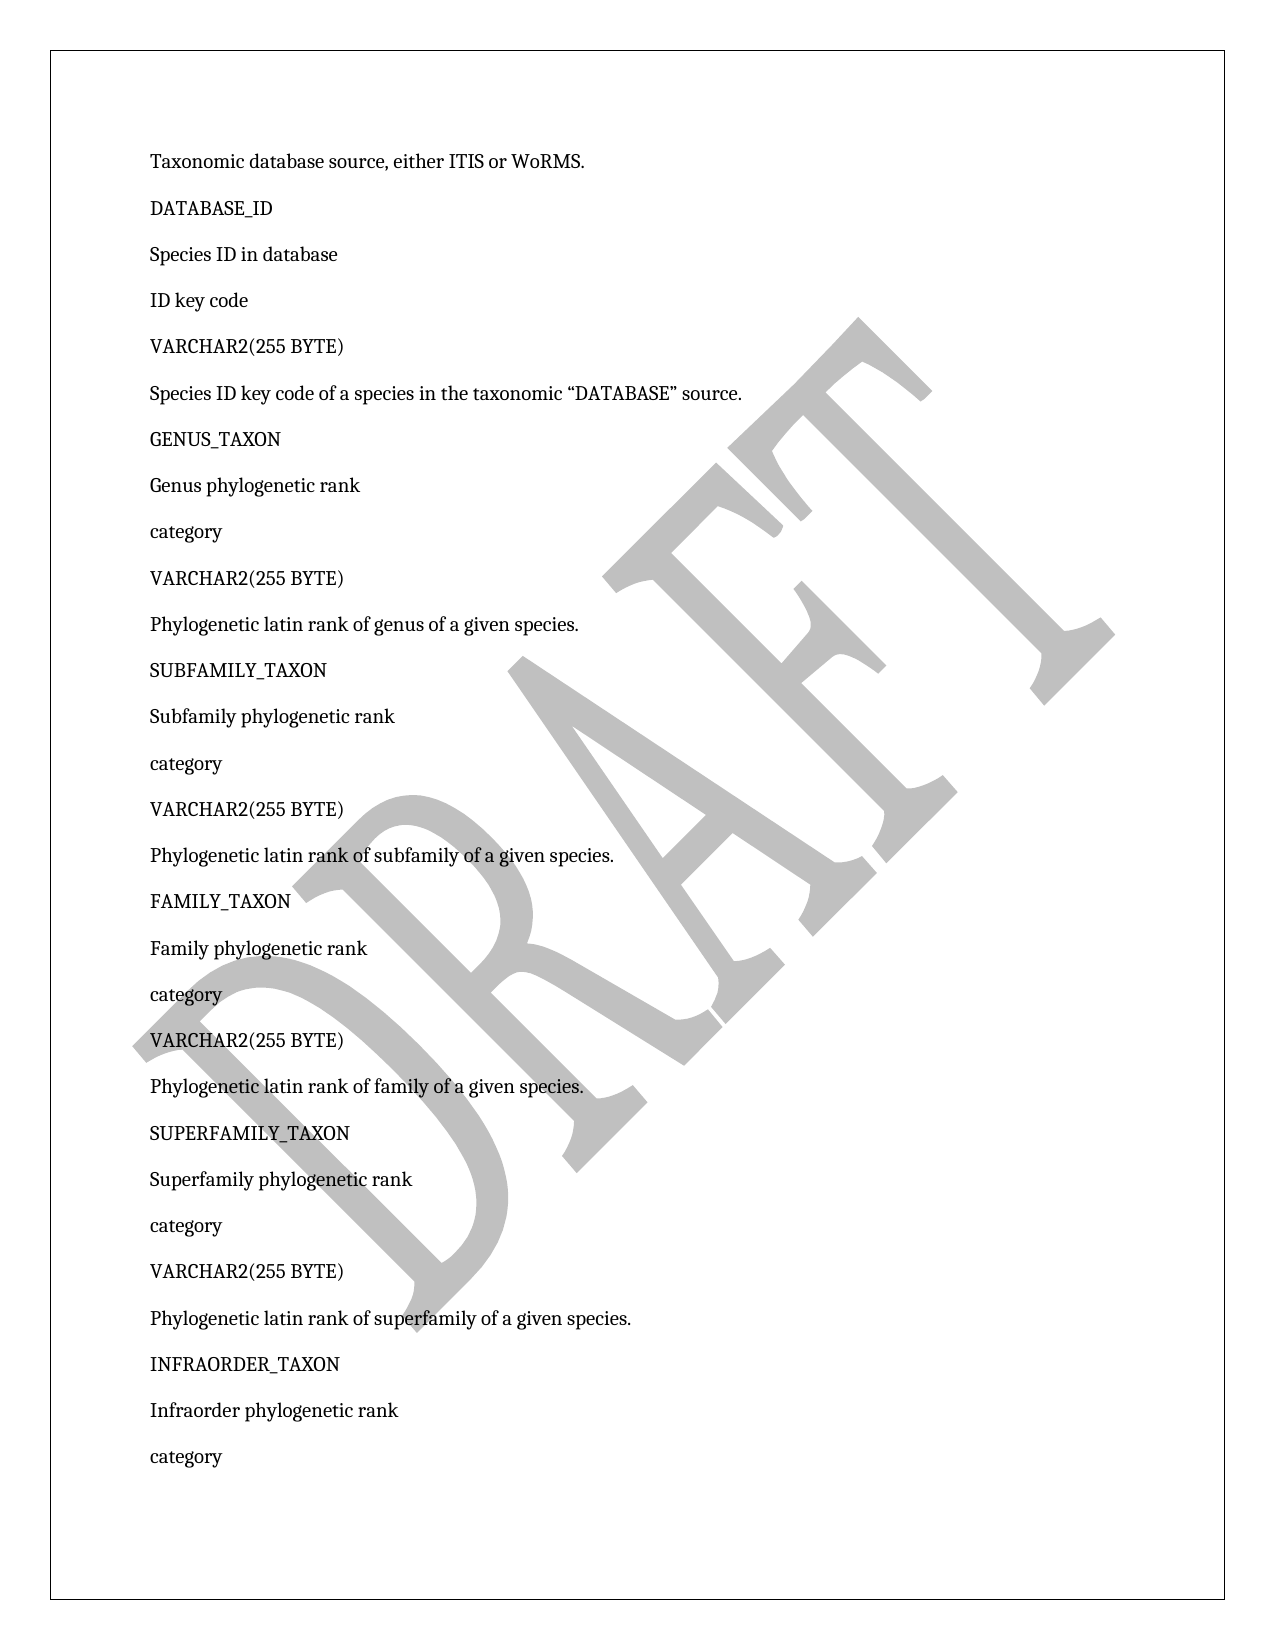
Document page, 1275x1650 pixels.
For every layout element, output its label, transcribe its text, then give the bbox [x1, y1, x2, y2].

text VARCHAR2(255 BYTE) [150, 1029, 1125, 1053]
text Phylogenetic latin rank of superfamily of a given species. [150, 1306, 1125, 1330]
text FAMILY_TAXON [150, 890, 1125, 914]
text ID key code [150, 289, 1125, 313]
text INFRAORDER_TAXON [150, 1352, 1125, 1376]
text Subfamily phylogenetic rank [150, 705, 1125, 729]
text VARCHAR2(255 BYTE) [150, 1260, 1125, 1284]
text category [150, 1214, 1125, 1238]
text Species ID key code of a species in the taxonomic “DATABASE” source. [150, 381, 1125, 405]
text SUBFAMILY_TAXON [150, 659, 1125, 683]
text Phylogenetic latin rank of genus of a given species. [150, 612, 1125, 636]
text SUPERFAMILY_TAXON [150, 1121, 1125, 1145]
text Taxonomic database source, either ITIS or WoRMS. [150, 150, 1125, 174]
text VARCHAR2(255 BYTE) [150, 797, 1125, 821]
text category [150, 520, 1125, 544]
text Phylogenetic latin rank of subfamily of a given species. [150, 844, 1125, 868]
text VARCHAR2(255 BYTE) [150, 566, 1125, 590]
text Species ID in database [150, 242, 1125, 266]
text Genus phylogenetic rank [150, 474, 1125, 498]
text DATABASE_ID [150, 196, 1125, 220]
text category [150, 751, 1125, 775]
text category [150, 1445, 1125, 1469]
text Superfamily phylogenetic rank [150, 1167, 1125, 1191]
text GENUS_TAXON [150, 427, 1125, 451]
text Infraorder phylogenetic rank [150, 1399, 1125, 1423]
text Family phylogenetic rank [150, 936, 1125, 960]
text Phylogenetic latin rank of family of a given species. [150, 1075, 1125, 1099]
text VARCHAR2(255 BYTE) [150, 335, 1125, 359]
text category [150, 982, 1125, 1006]
